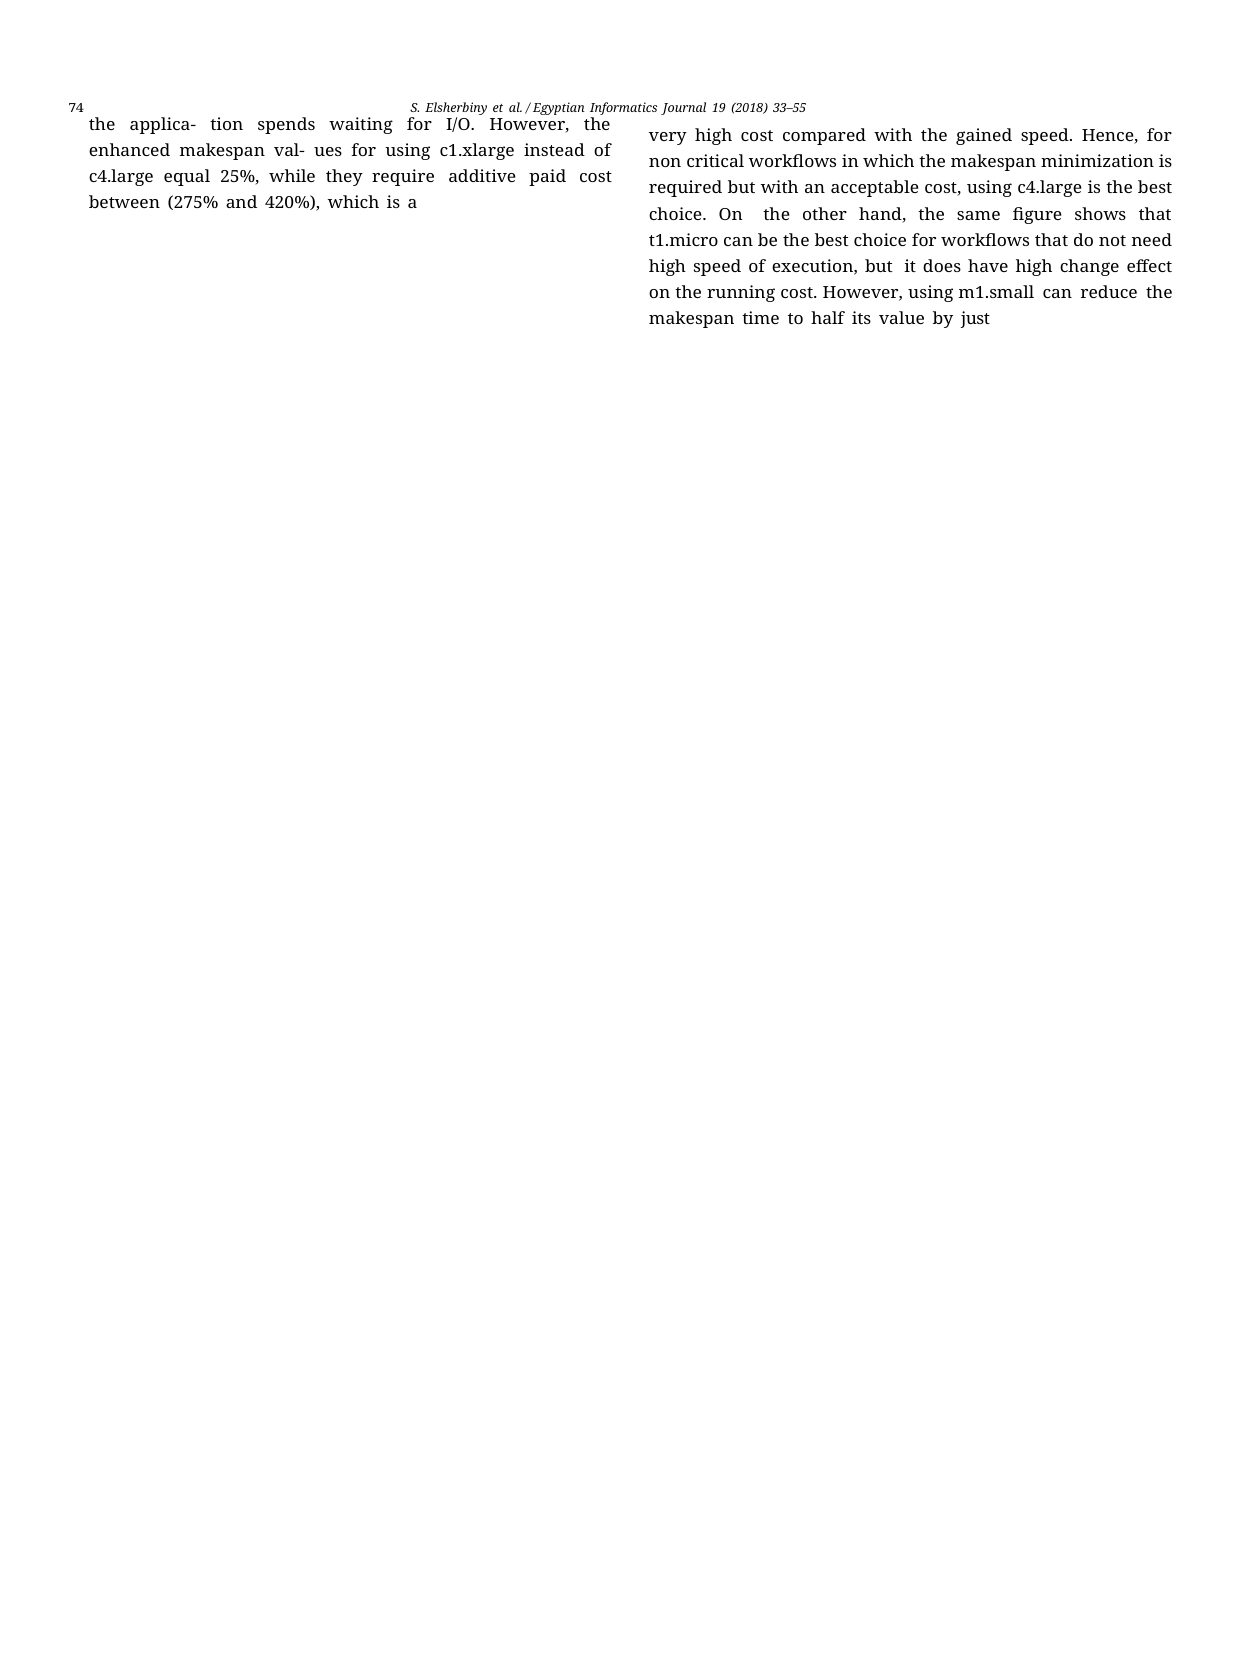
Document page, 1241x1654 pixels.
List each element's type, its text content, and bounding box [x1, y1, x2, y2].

text very high cost compared with the gained speed. Hence, for non critical workflows in which the makespan minimization is required but with an acceptable cost, using c4.large is the best choice. On the other hand, the same figure shows that t1.micro can be the best choice for workflows that do not need high speed of execution, but it does have high change effect on the running cost. However, using m1.small can reduce the makespan time to half its value by just [649, 124, 1172, 329]
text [88, 112, 612, 213]
